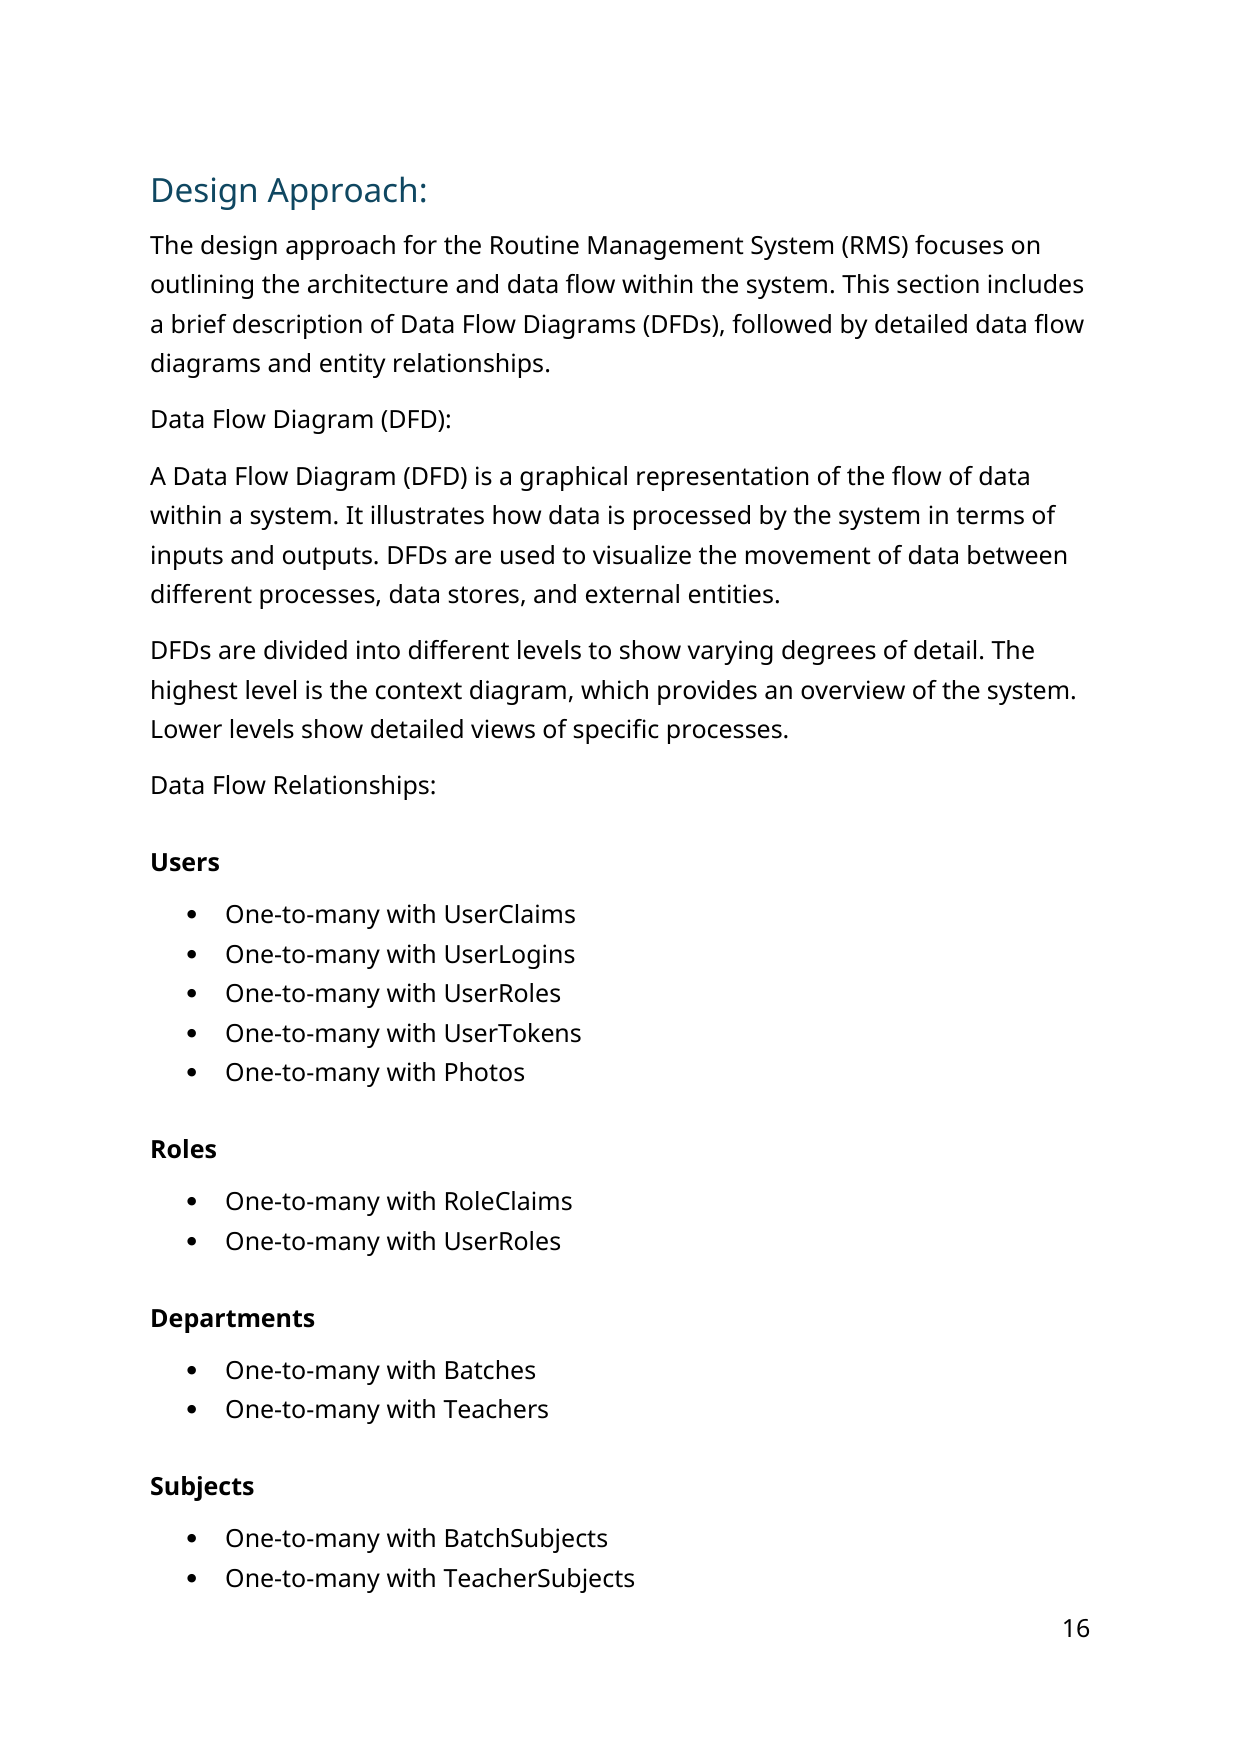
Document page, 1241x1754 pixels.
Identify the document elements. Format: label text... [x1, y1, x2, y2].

list One-to-many with UserClaims [187, 897, 1090, 931]
list One-to-many with UserRoles [187, 976, 1090, 1010]
list One-to-many with UserLogins [187, 936, 1090, 971]
text A Data Flow Diagram (DFD) is a graphical representation of the flow of data within a system. It illustrates how data is processed by the system in terms of inputs and outputs. DFDs are used to visualize the movement of data between different processes, data stores, and external entities. [150, 458, 1090, 611]
text The design approach for the Routine Management System (RMS) focuses on outlining the architecture and data flow within the system. This section includes a brief description of Data Flow Diagrams (DFDs), followed by detailed data flow diagrams and entity relationships. [150, 228, 1090, 380]
list One-to-many with Photos [187, 1055, 1090, 1089]
list One-to-many with UserTokens [187, 1015, 1090, 1049]
subtitle Roles [150, 1132, 1090, 1166]
list One-to-many with RoleClaims [187, 1184, 1090, 1218]
subtitle Departments [150, 1300, 1090, 1334]
list One-to-many with TeacherSubjects [187, 1560, 1090, 1594]
list One-to-many with UserRoles [187, 1223, 1090, 1257]
text DFDs are divided into different levels to show varying degrees of detail. The highest level is the context diagram, which provides an overview of the system. Lower levels show detailed views of specific processes. [150, 633, 1090, 746]
subtitle Subjects [150, 1469, 1090, 1503]
subtitle Users [150, 845, 1090, 879]
list One-to-many with Teachers [187, 1392, 1090, 1426]
subtitle Design Approach: [150, 167, 1090, 212]
list One-to-many with Batches [187, 1352, 1090, 1386]
text Data Flow Diagram (DFD): [150, 402, 1090, 436]
list One-to-many with BatchSubjects [187, 1521, 1090, 1555]
text Data Flow Relationships: [150, 768, 1090, 802]
